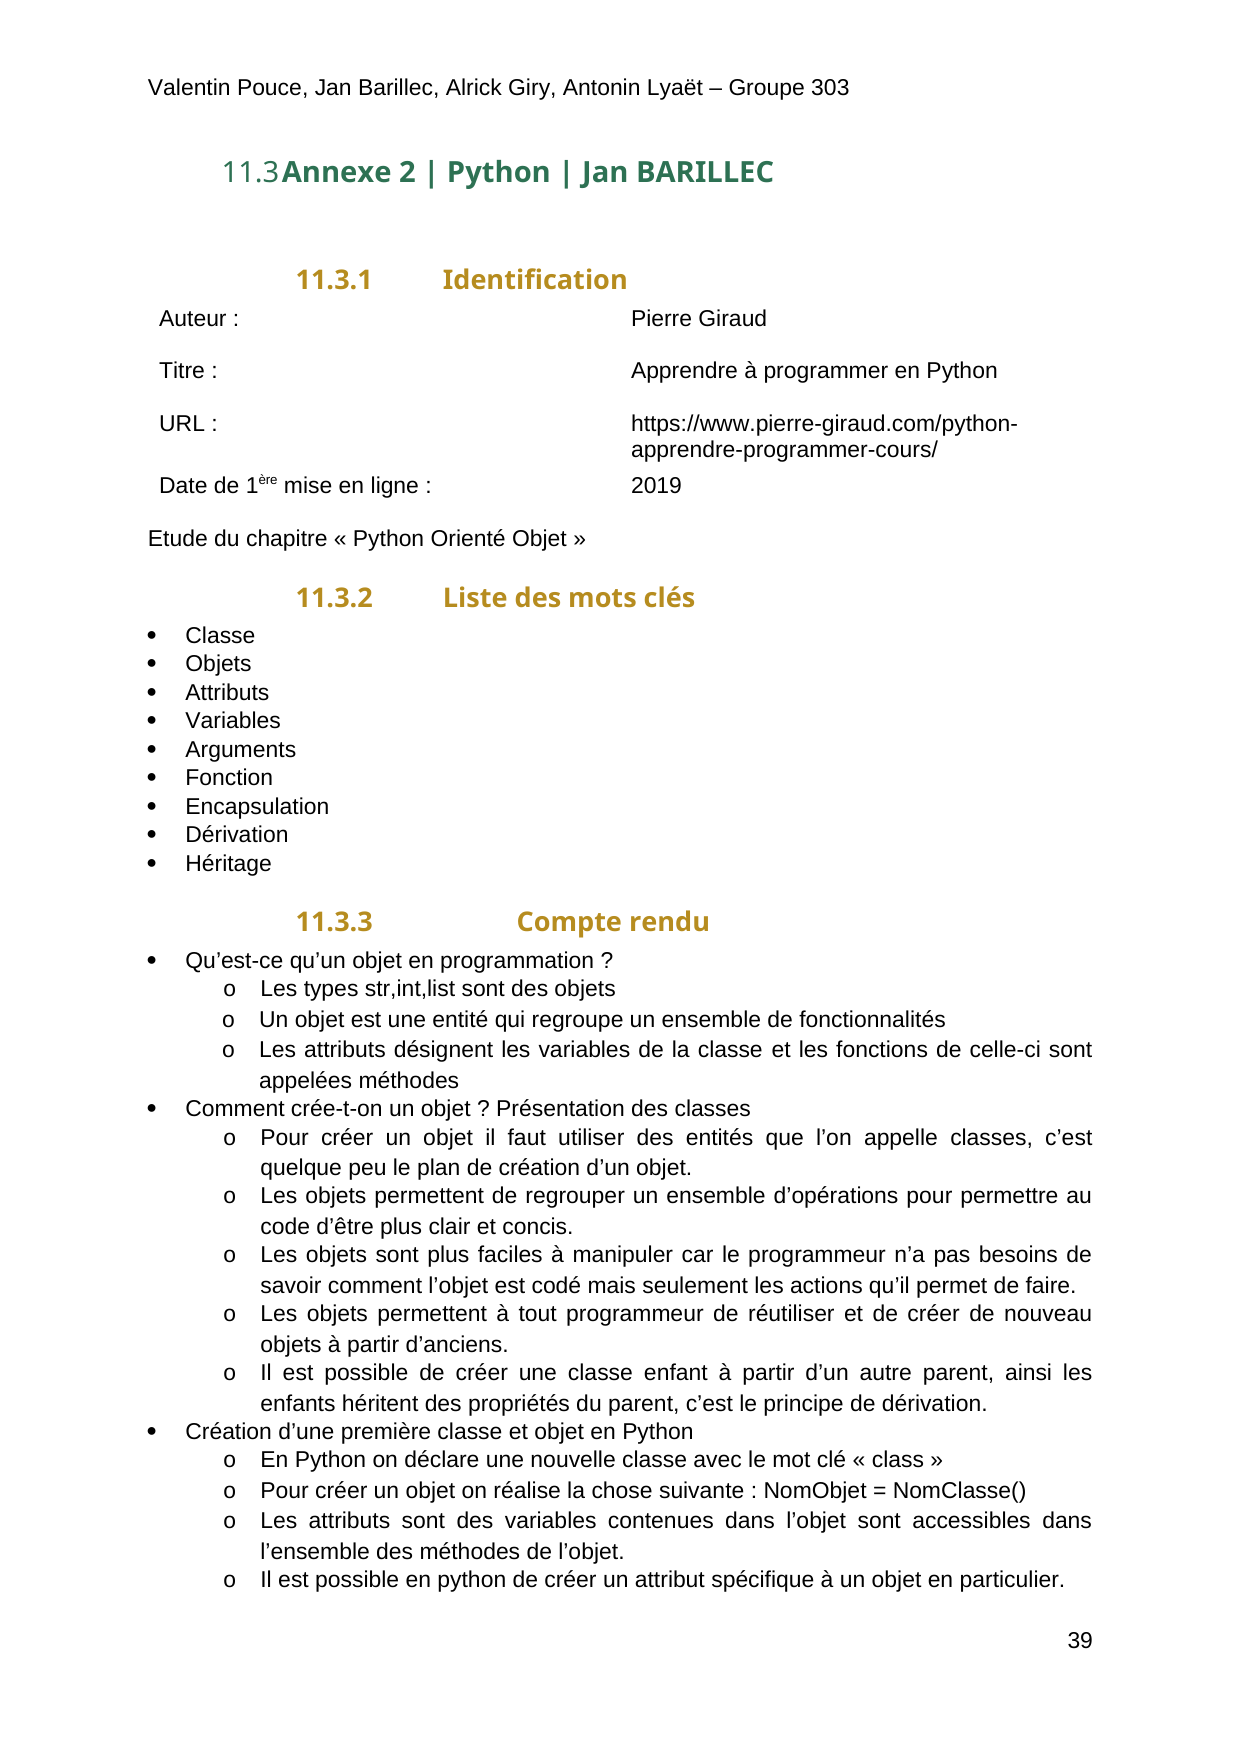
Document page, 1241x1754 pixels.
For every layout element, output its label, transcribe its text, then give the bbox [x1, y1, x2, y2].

list Il est possible en python de créer un attribut spécifique à un objet en particulier. [223, 1566, 1093, 1594]
list Arguments [148, 736, 1093, 762]
list Héritage [148, 849, 1093, 876]
list Les attributs désignent les variables de la classe et les fonctions de celle-ci sont appelées méthodes [221, 1036, 1093, 1093]
list Comment crée-t-on un objet ? Présentation des classes [148, 1095, 1093, 1122]
table_header Auteur : [148, 305, 619, 357]
text Etude du chapitre « Python Orienté Objet » [148, 524, 1093, 551]
table_cell URL : [148, 410, 619, 472]
table_cell Date de 1ère mise en ligne : [148, 472, 619, 524]
list Classe [148, 622, 1093, 648]
list Fonction [148, 764, 1093, 791]
list Création d’une première classe et objet en Python [148, 1418, 1093, 1444]
list Les objets permettent à tout programmeur de réutiliser et de créer de nouveau objets à partir d’anciens. [223, 1300, 1093, 1357]
table_cell Apprendre à programmer en Python [620, 357, 1092, 410]
table_cell https://www.pierre-giraud.com/python-apprendre-programmer-cours/ [620, 410, 1092, 472]
table_header Pierre Giraud [620, 305, 1092, 357]
list Encapsulation [148, 793, 1093, 819]
list Dérivation [148, 821, 1093, 847]
list Attributs [148, 679, 1093, 705]
list Variables [148, 707, 1093, 734]
list Pour créer un objet on réalise la chose suivante : NomObjet = NomClasse() [223, 1477, 1093, 1505]
subtitle Compte rendu [295, 903, 1093, 940]
subtitle Annexe 2 | Python | Jan BARILLEC [221, 152, 1093, 191]
list En Python on déclare une nouvelle classe avec le mot clé « class » [223, 1446, 1093, 1475]
list Objets [148, 650, 1093, 677]
table_cell 2019 [620, 472, 1092, 524]
list Il est possible de créer une classe enfant à partir d’un autre parent, ainsi les enfants héritent des propriétés du parent, c’est le principe de dérivation. [223, 1359, 1093, 1416]
list Les objets permettent de regrouper un ensemble d’opérations pour permettre au code d’être plus clair et concis. [223, 1182, 1093, 1239]
list Pour créer un objet il faut utiliser des entités que l’on appelle classes, c’est quelque peu le plan de création d’un objet. [223, 1124, 1093, 1180]
subtitle Liste des mots clés [295, 578, 1093, 615]
list Un objet est une entité qui regroupe un ensemble de fonctionnalités [221, 1006, 1093, 1034]
table_cell Titre : [148, 357, 619, 410]
subtitle Identification [295, 261, 1093, 297]
list Les attributs sont des variables contenues dans l’objet sont accessibles dans l’ensemble des méthodes de l’objet. [223, 1507, 1093, 1564]
list Les objets sont plus faciles à manipuler car le programmeur n’a pas besoins de savoir comment l’objet est codé mais seulement les actions qu’il permet de faire. [223, 1241, 1093, 1298]
list Qu’est-ce qu’un objet en programmation ? [148, 947, 1093, 973]
list Les types str,int,list sont des objets [223, 975, 1093, 1004]
